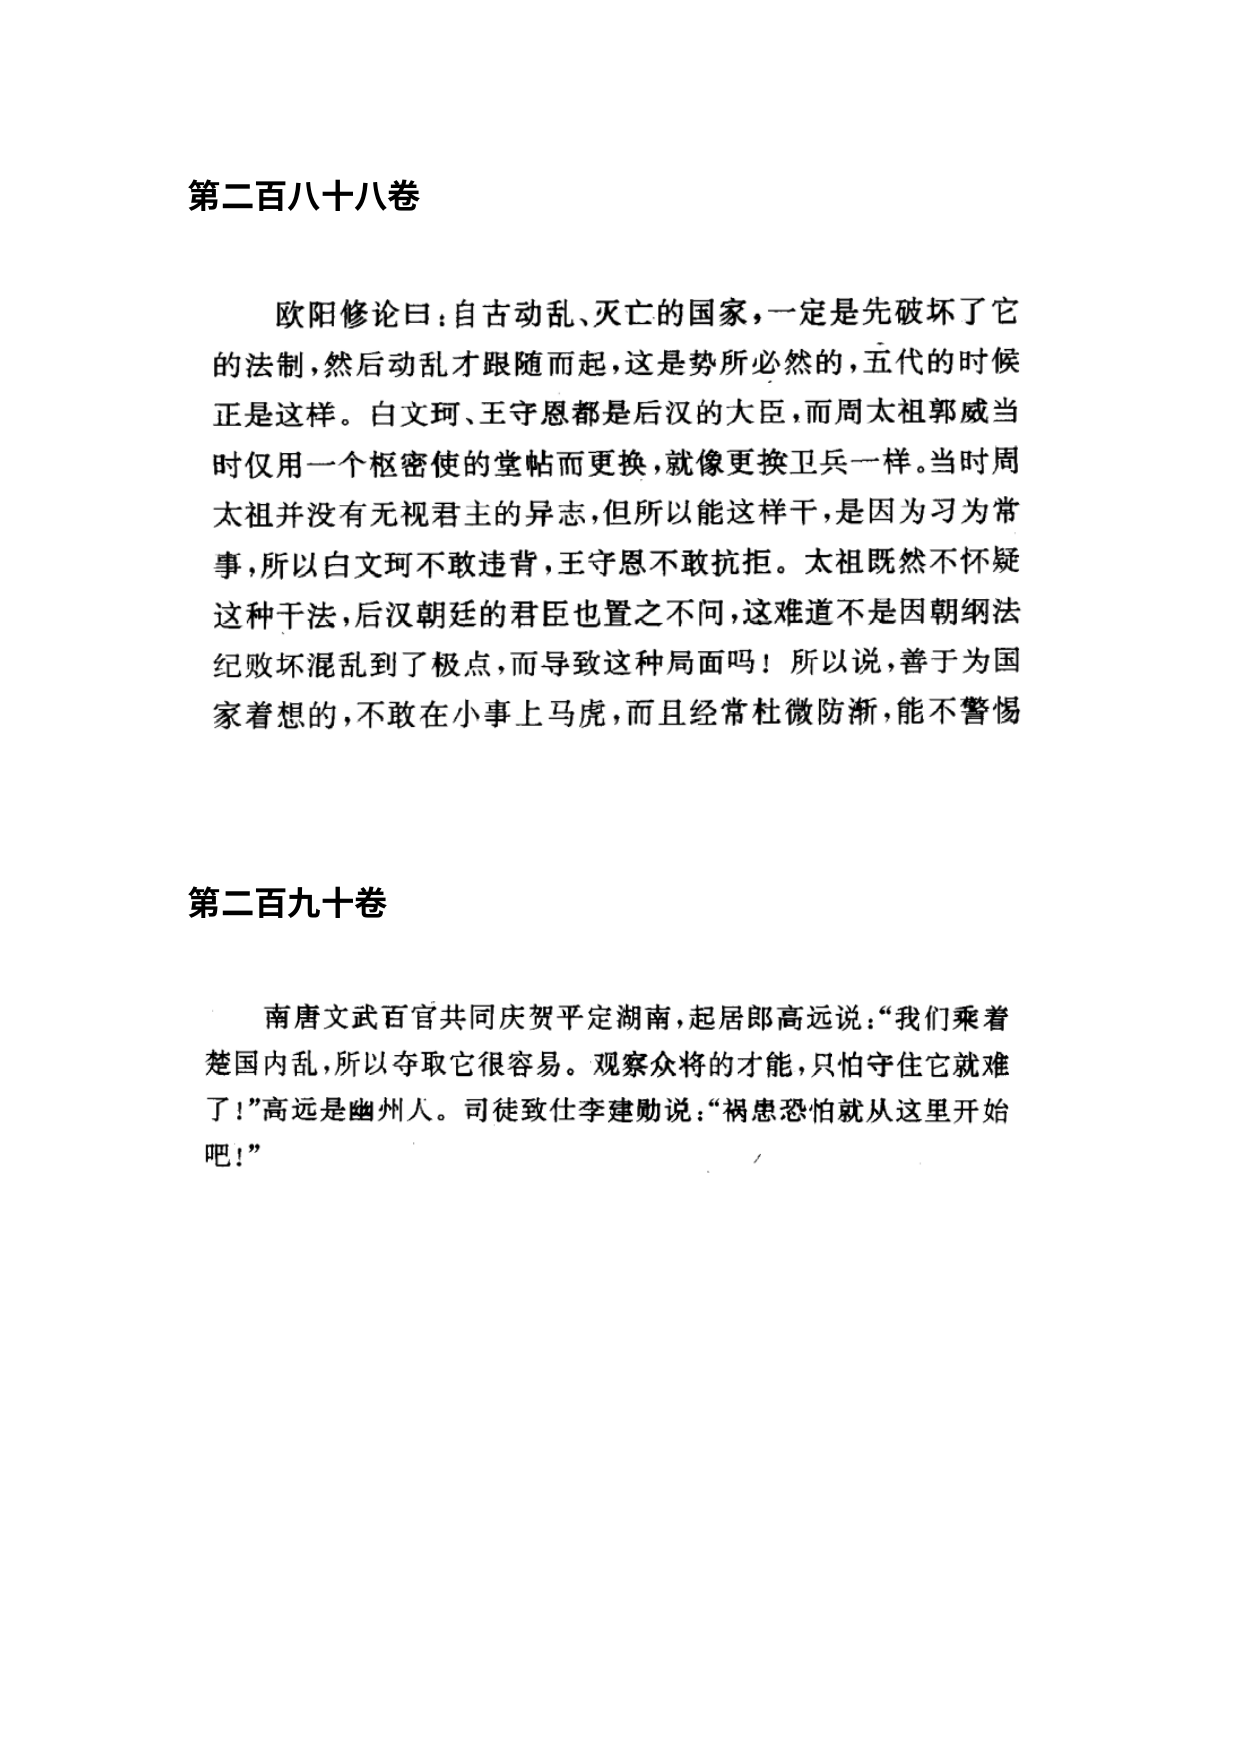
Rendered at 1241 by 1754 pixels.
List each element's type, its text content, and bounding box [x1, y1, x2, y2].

picture [187, 996, 1053, 1174]
subtitle 第二百八十八卷 [187, 162, 1053, 227]
picture [187, 289, 1053, 752]
subtitle 第二百九十卷 [187, 869, 1053, 934]
